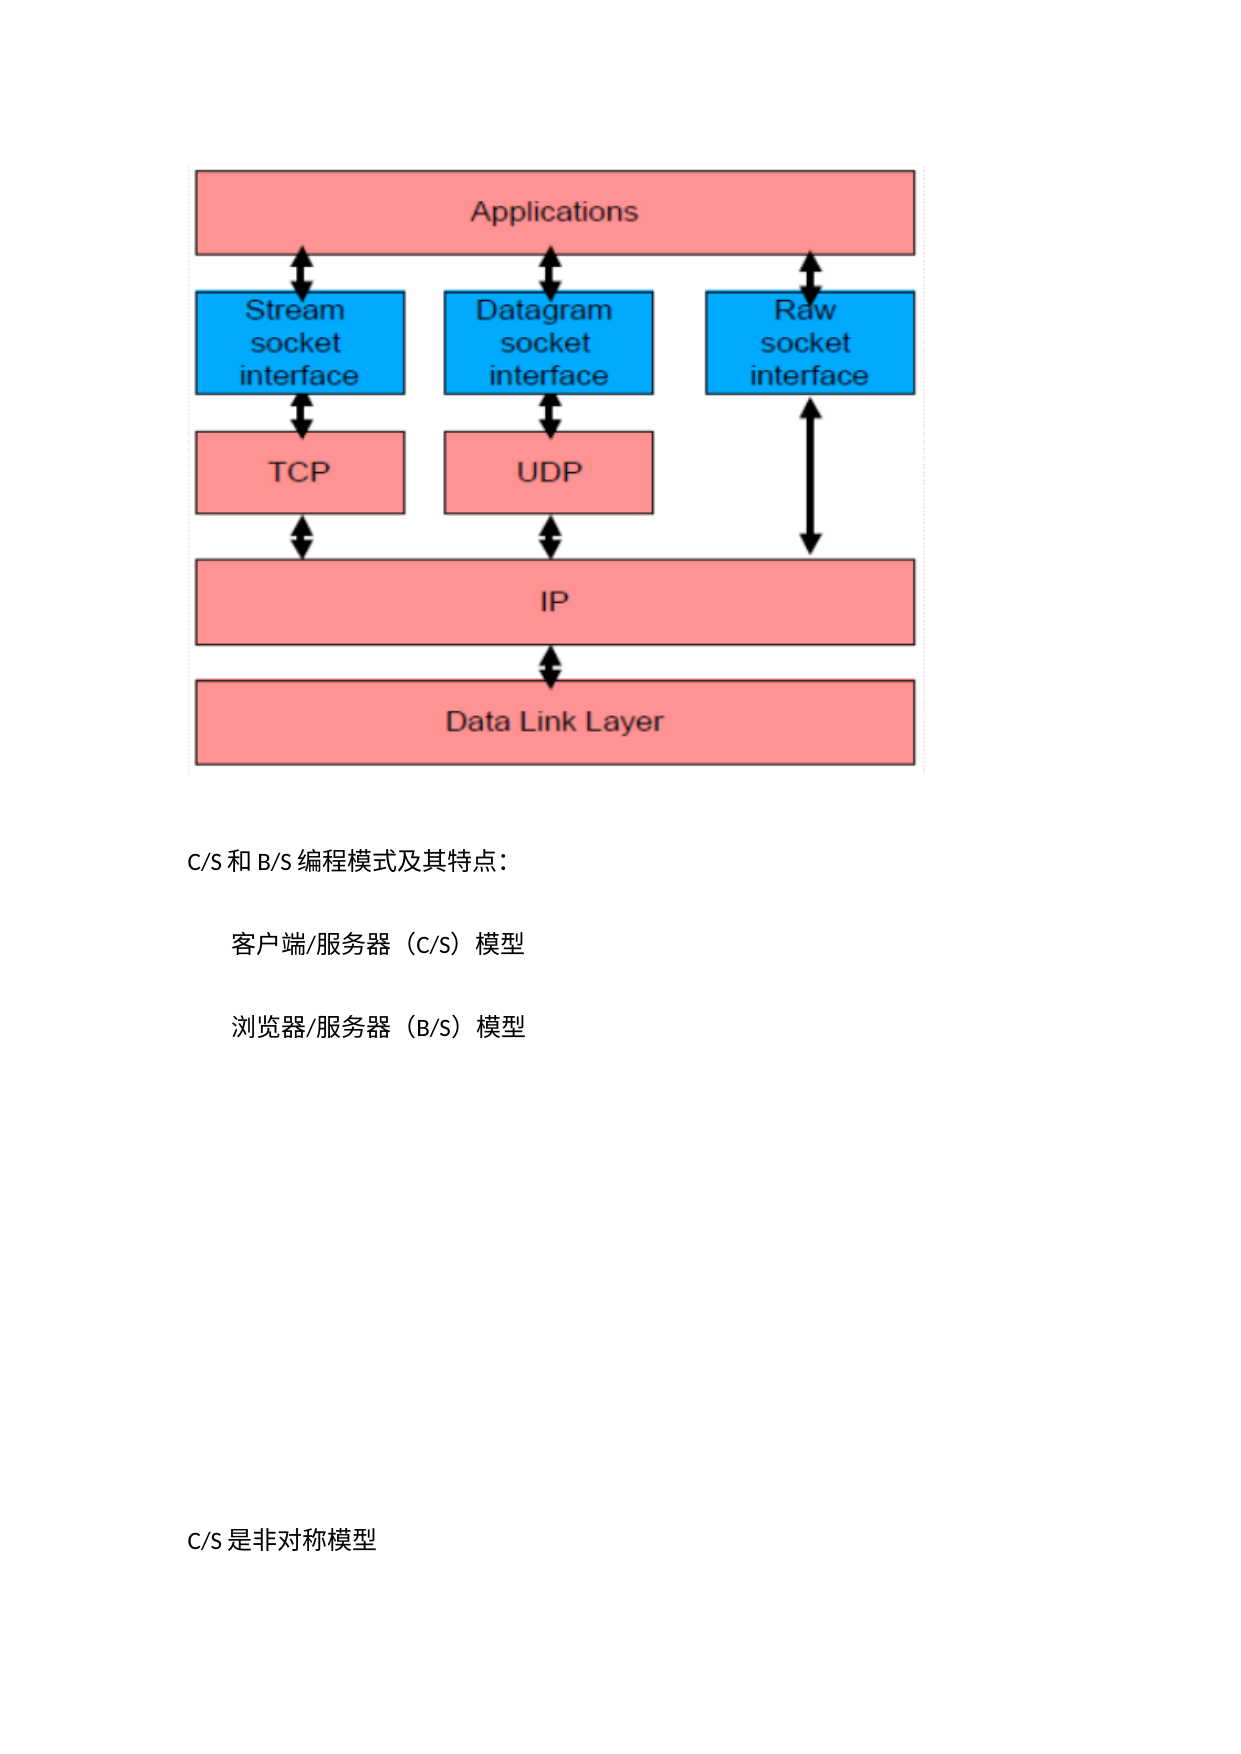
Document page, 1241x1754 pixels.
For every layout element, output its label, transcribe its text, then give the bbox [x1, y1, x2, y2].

text C/S和B/S编程模式及其特点： [187, 827, 1053, 892]
picture [187, 164, 926, 777]
text 浏览器/服务器（B/S）模型 [187, 993, 1053, 1058]
text 客户端/服务器（C/S）模型 [187, 910, 1053, 975]
text C/S是非对称模型 [187, 1506, 1053, 1571]
